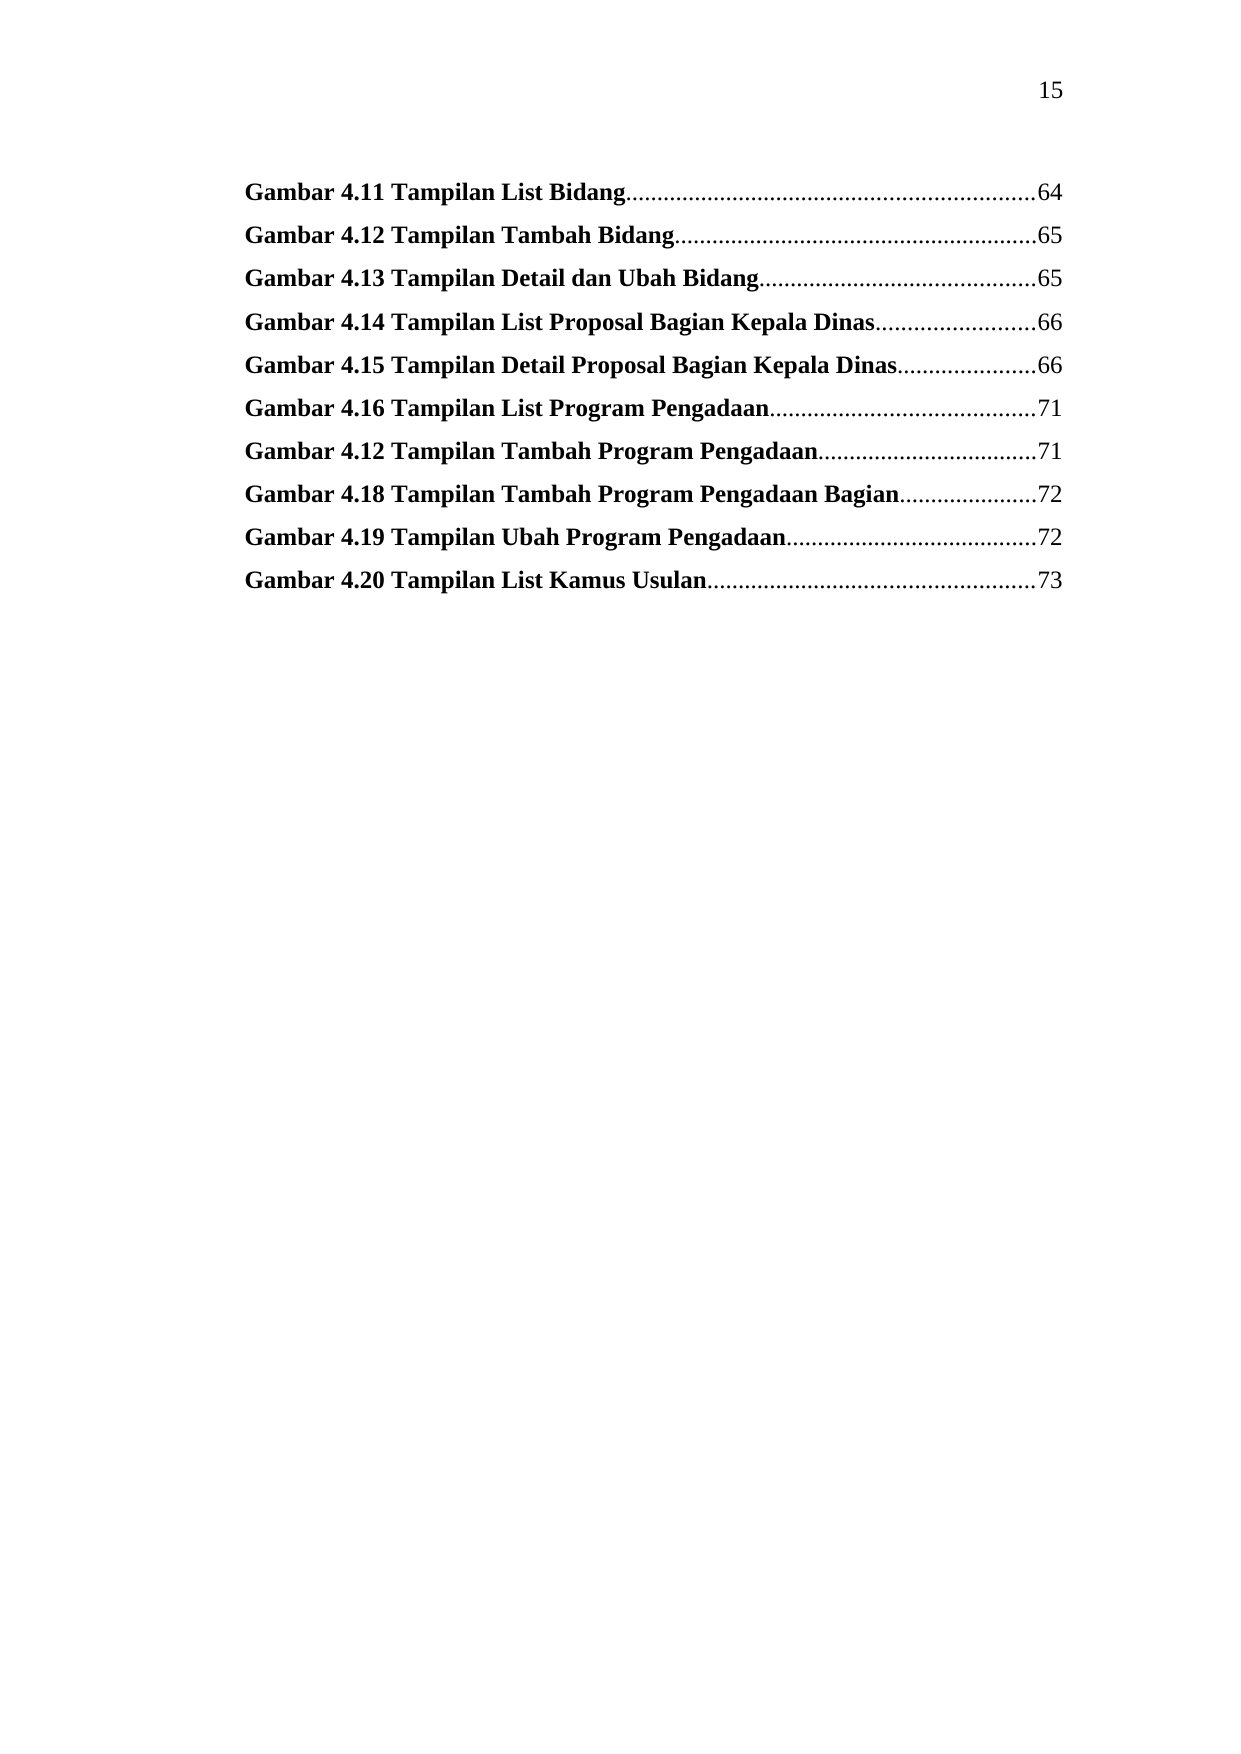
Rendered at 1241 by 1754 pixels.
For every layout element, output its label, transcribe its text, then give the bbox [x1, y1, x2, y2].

text Gambar 4.13 Tampilan Detail dan Ubah Bidang 65 [207, 263, 1063, 292]
text Gambar 4.14 Tampilan List Proposal Bagian Kepala Dinas 66 [207, 307, 1063, 335]
text Gambar 4.15 Tampilan Detail Proposal Bagian Kepala Dinas 66 [207, 350, 1063, 378]
text Gambar 4.16 Tampilan List Program Pengadaan 71 [207, 393, 1063, 422]
text Gambar 4.19 Tampilan Ubah Program Pengadaan 72 [207, 522, 1063, 551]
text Gambar 4.11 Tampilan List Bidang 64 [207, 177, 1063, 206]
text Gambar 4.20 Tampilan List Kamus Usulan 73 [207, 565, 1063, 594]
text Gambar 4.12 Tampilan Tambah Bidang 65 [207, 220, 1063, 249]
text Gambar 4.18 Tampilan Tambah Program Pengadaan Bagian 72 [207, 479, 1063, 508]
text Gambar 4.12 Tampilan Tambah Program Pengadaan 71 [207, 436, 1063, 465]
